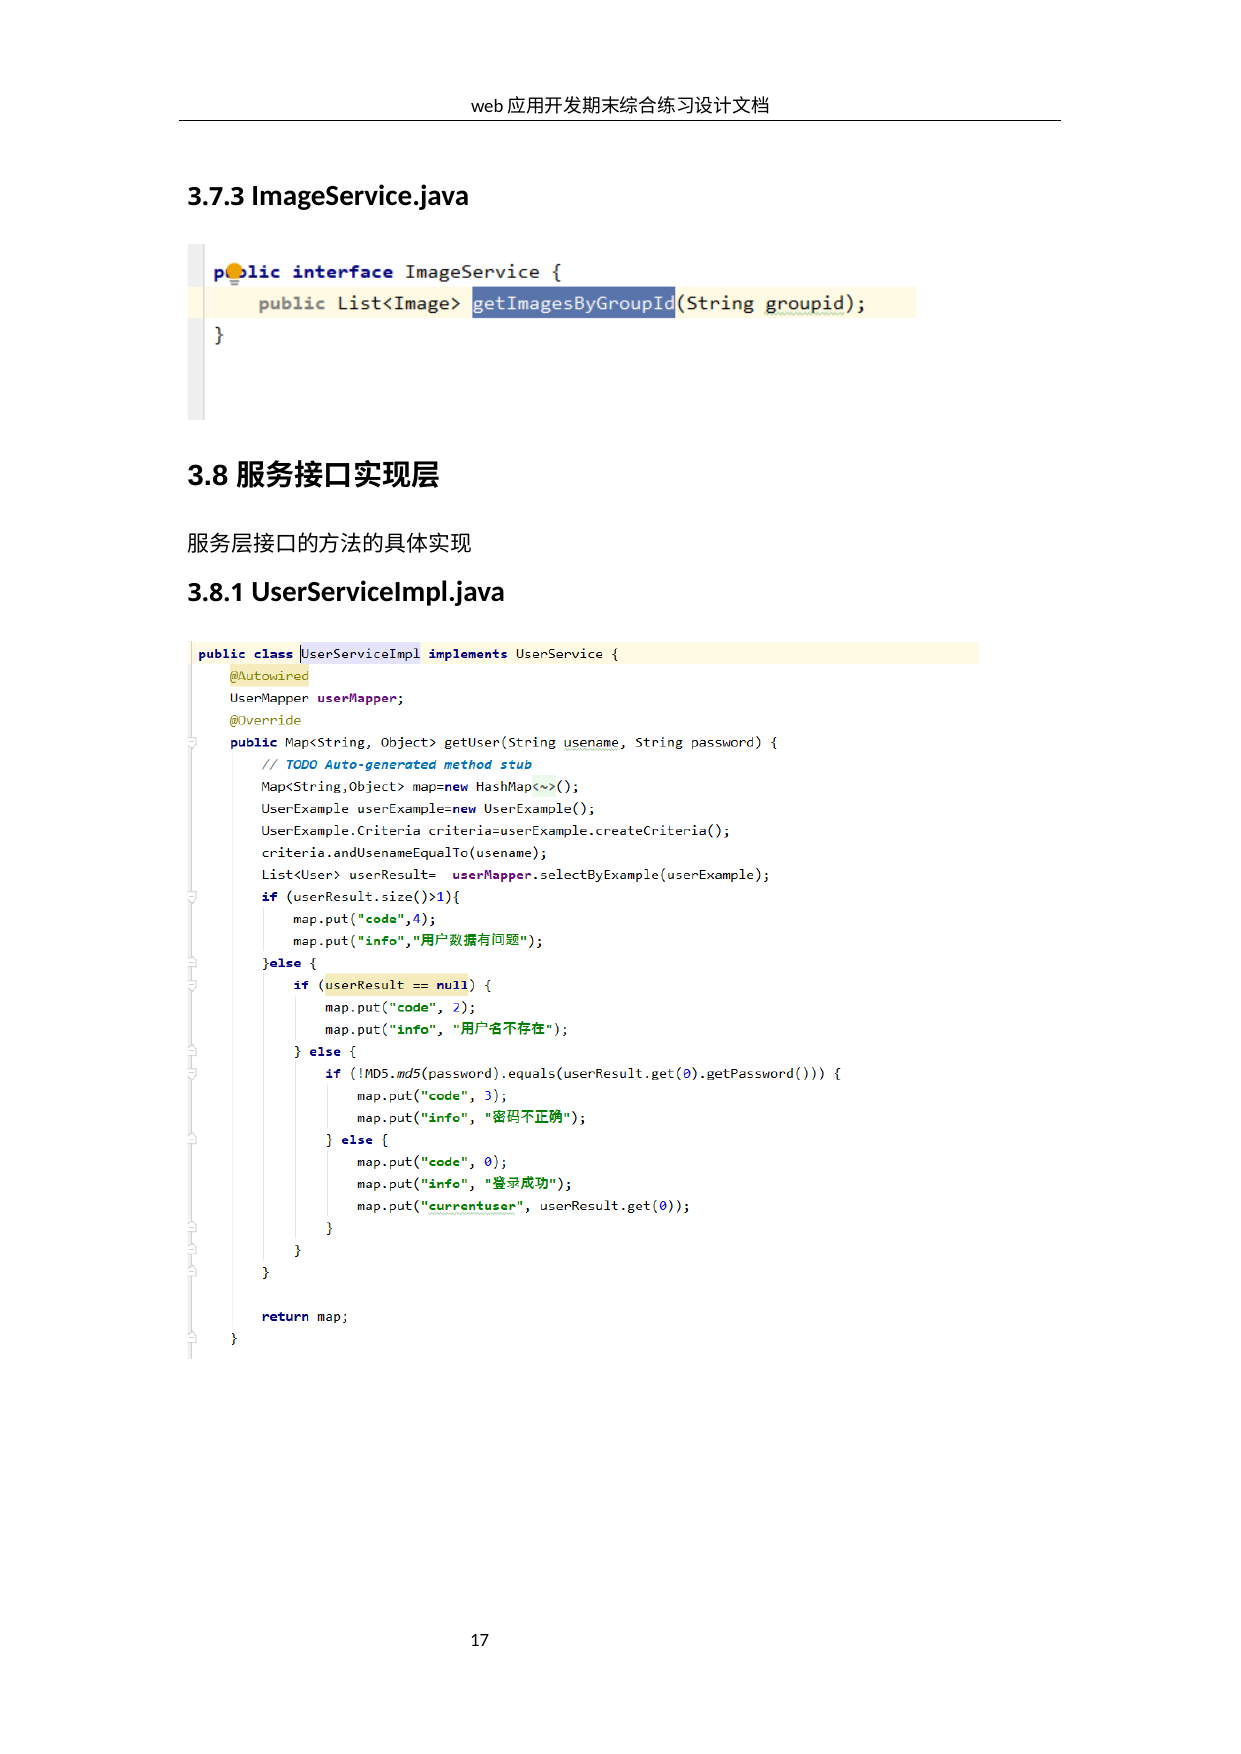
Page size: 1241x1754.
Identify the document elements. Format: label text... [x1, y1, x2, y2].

subtitle 3.7.3 ImageService.java [187, 162, 1053, 227]
subtitle 3.8.1 UserServiceImpl.java [187, 558, 1053, 623]
text 服务层接口的方法的具体实现 [187, 526, 1053, 558]
picture [187, 641, 979, 1359]
picture [187, 244, 917, 420]
subtitle 3.8 服务接口实现层 [187, 440, 1053, 505]
